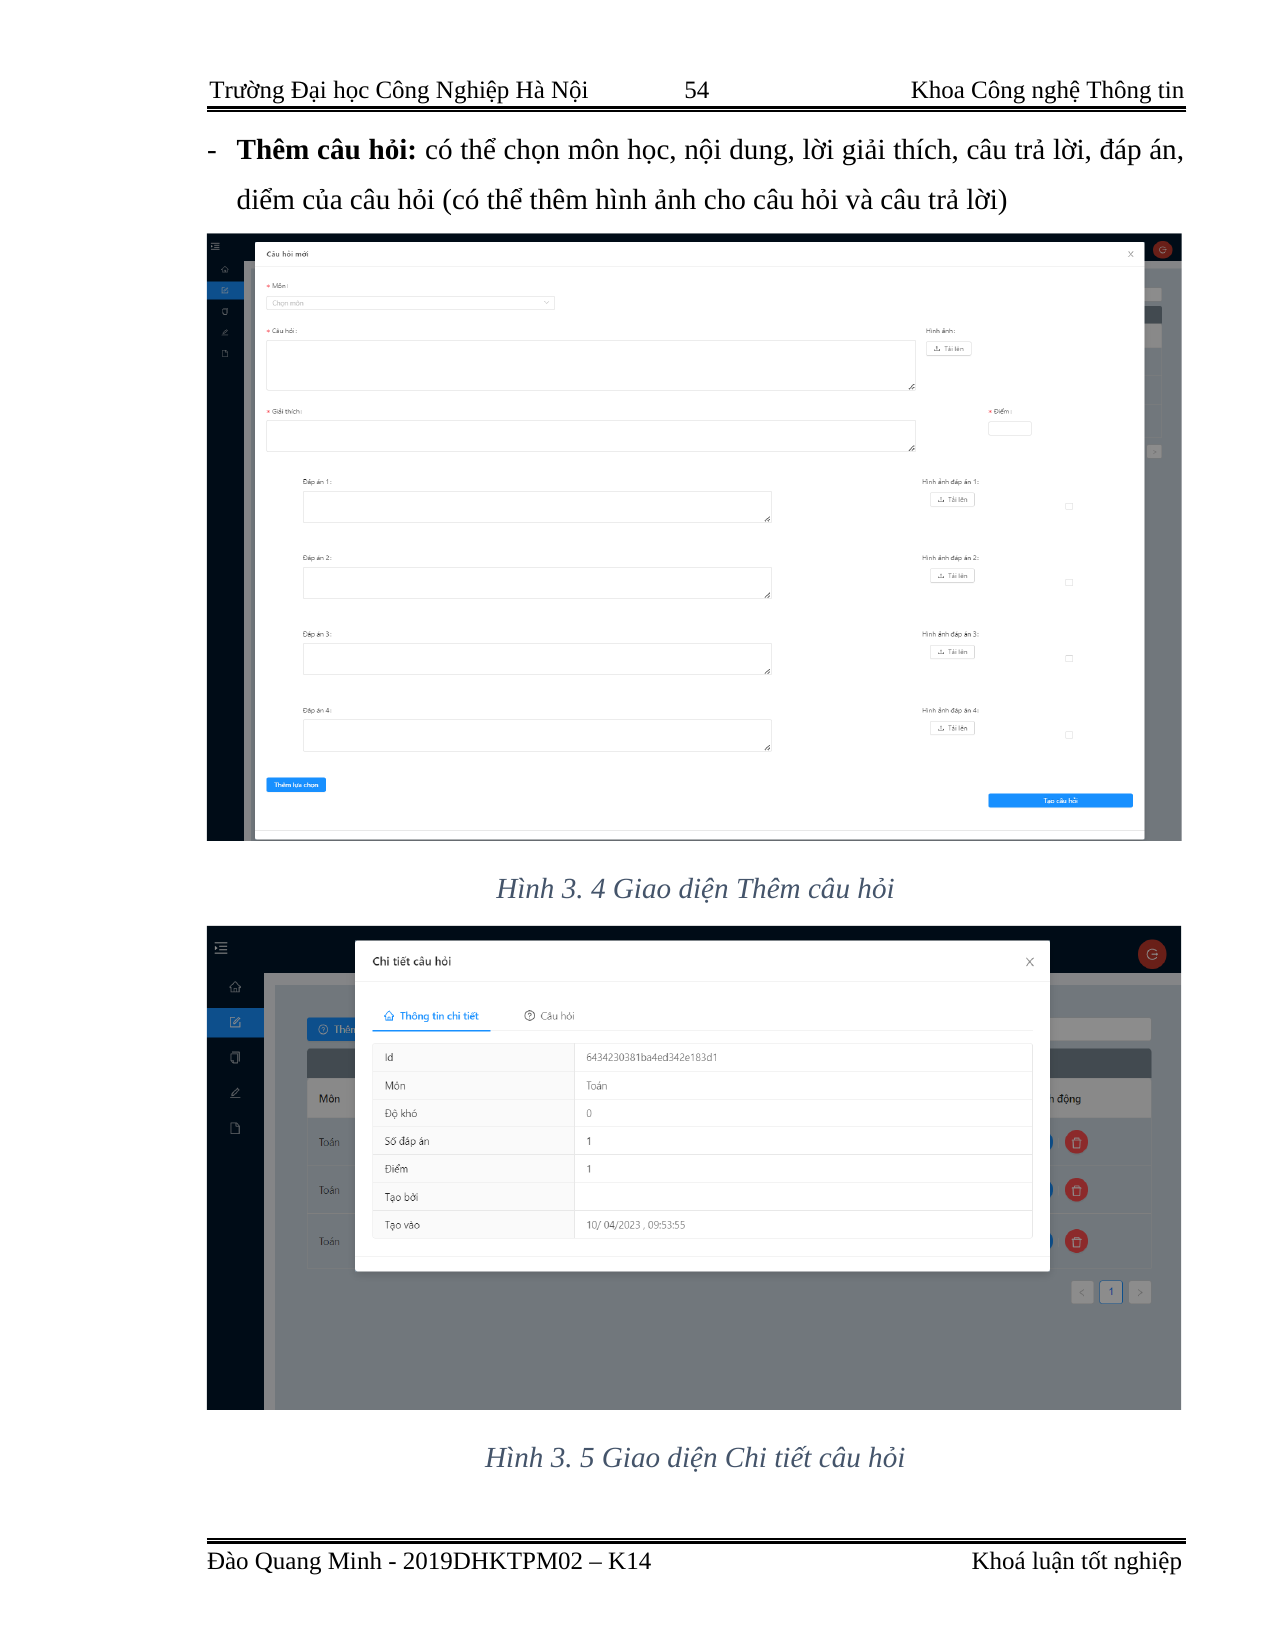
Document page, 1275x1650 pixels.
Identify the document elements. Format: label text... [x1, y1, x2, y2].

text Hình 3. 4 Giao diện Thêm câu hỏi [207, 871, 1186, 905]
picture [206, 925, 1182, 1410]
text Hình 3. 5 Giao diện Chi tiết câu hỏi [207, 1441, 1186, 1474]
picture [206, 232, 1182, 841]
list Thêm câu hỏi: có thể chọn môn học, nội dung, lời giải thích, câu trả lời, đáp án, diểm của câu hỏi (có thể thêm hình ảnh cho câu hỏi và câu trả lời) [207, 132, 1186, 216]
